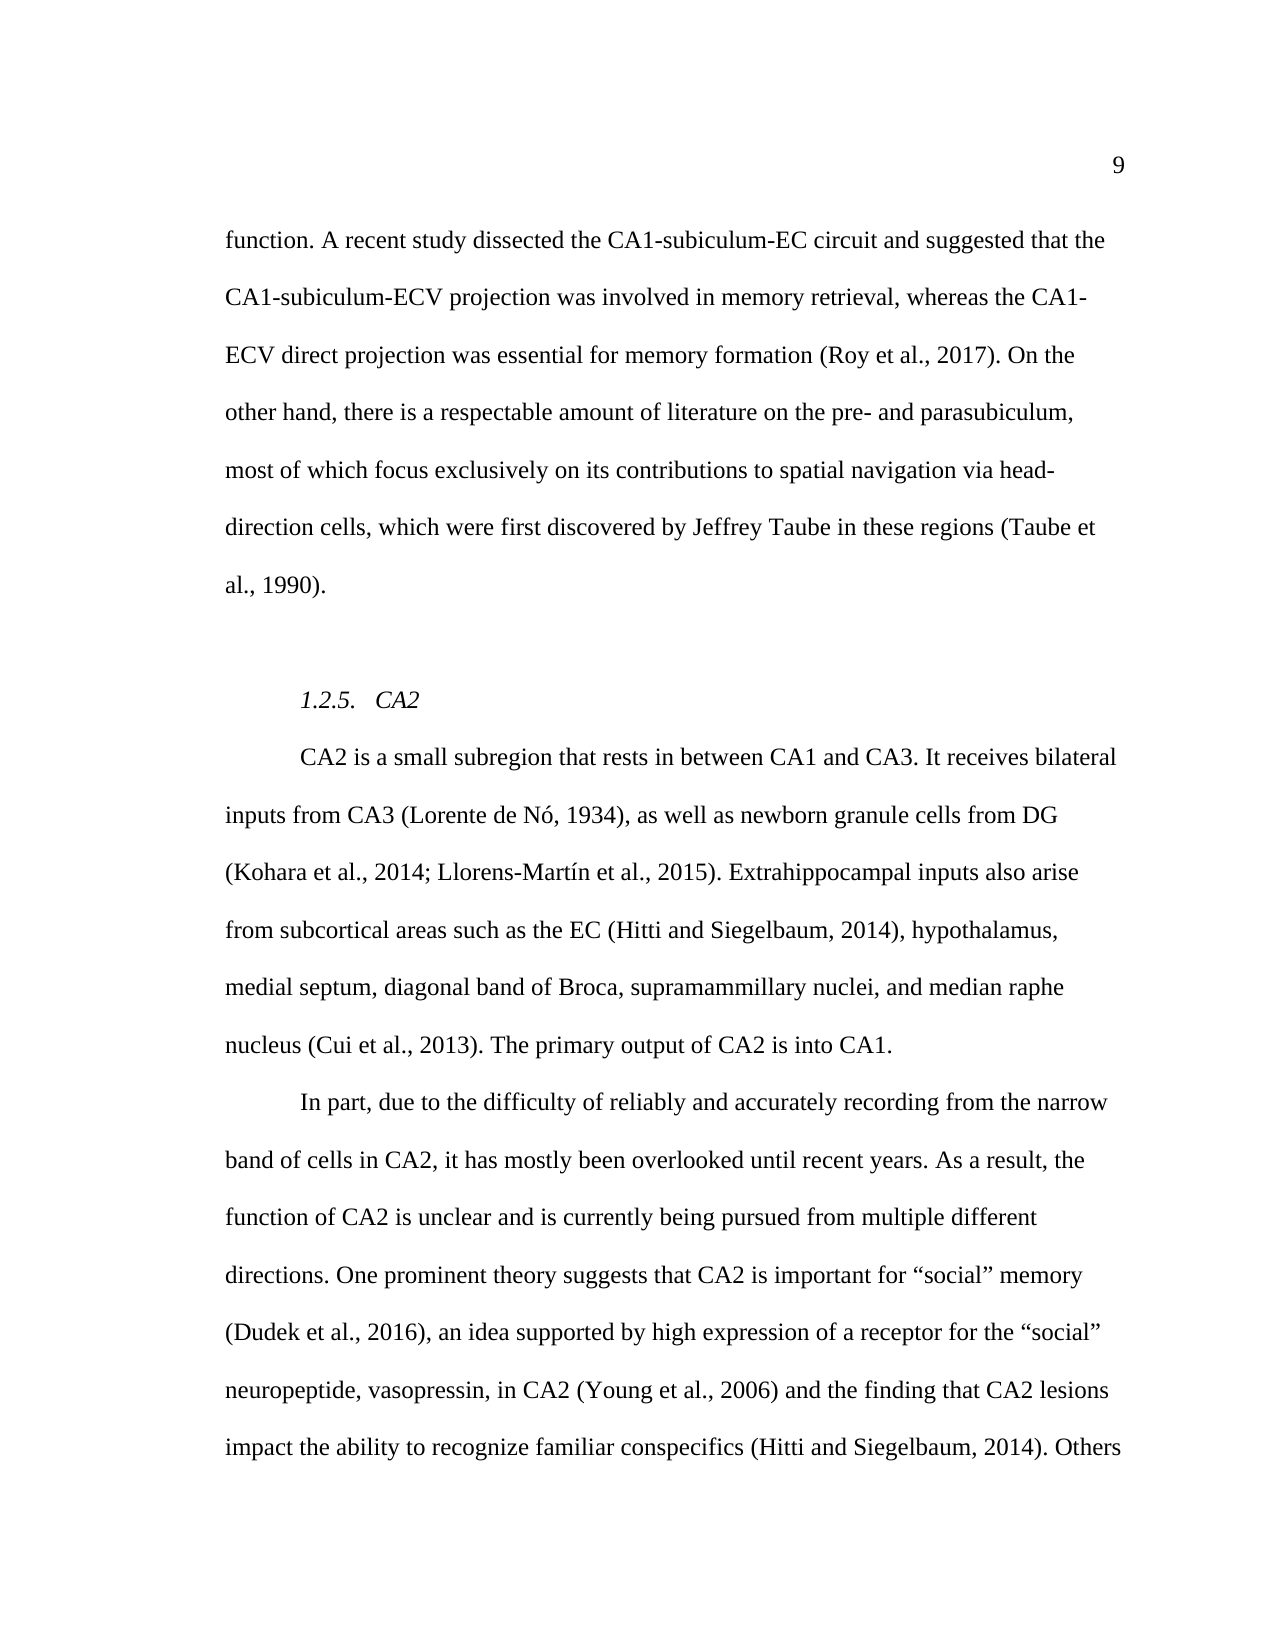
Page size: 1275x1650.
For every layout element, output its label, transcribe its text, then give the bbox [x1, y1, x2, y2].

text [225, 1087, 1125, 1461]
text CA2 is a small subregion that rests in between CA1 and CA3. It receives bilateral inputs from CA3 (Lorente de Nó, 1934), as well as newborn granule cells from DG (Kohara et al., 2014; Llorens-Martín et al., 2015). Extrahippocampal inputs also arise from subcortical areas such as the EC (Hitti and Siegelbaum, 2014), hypothalamus, medial septum, diagonal band of Broca, supramammillary nuclei, and median raphe nucleus (Cui et al., 2013). The primary output of CA2 is into CA1. [225, 742, 1125, 1059]
subtitle CA2 [300, 685, 1125, 714]
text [225, 225, 1125, 599]
